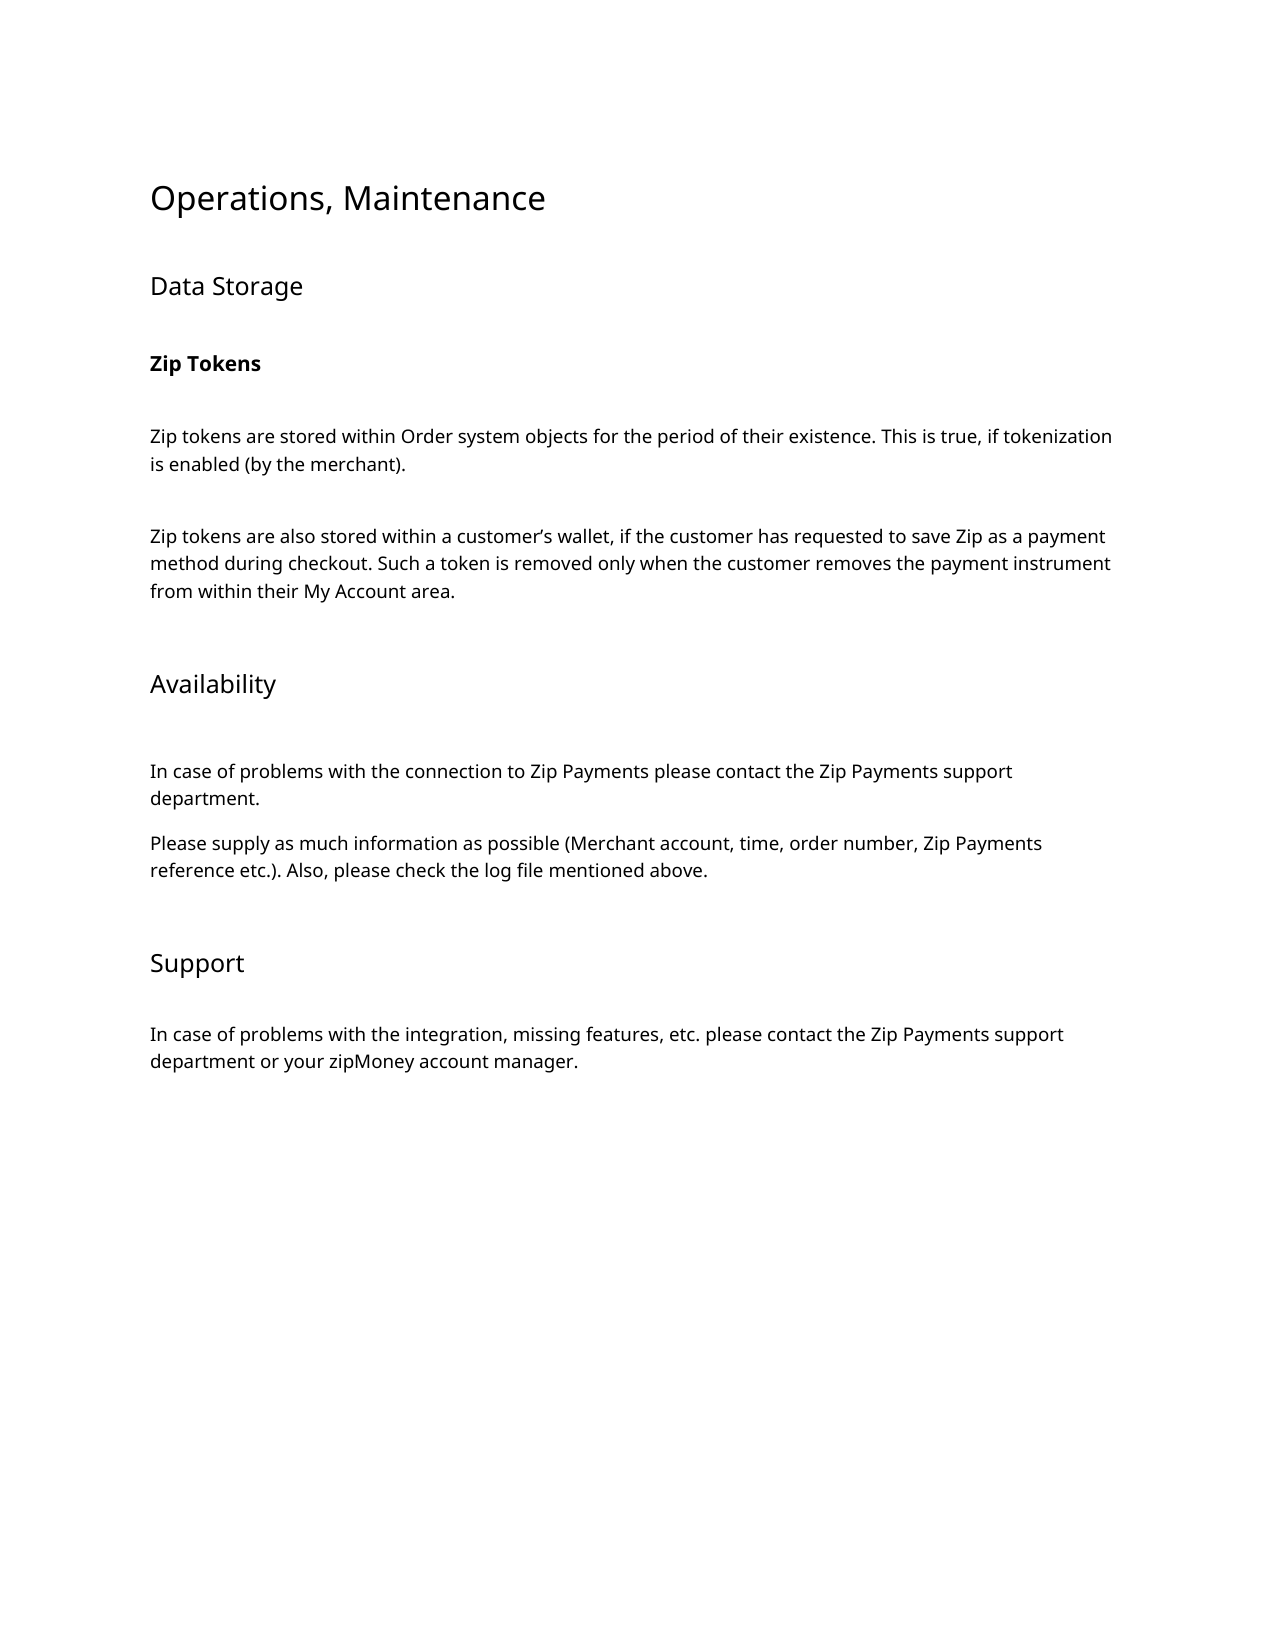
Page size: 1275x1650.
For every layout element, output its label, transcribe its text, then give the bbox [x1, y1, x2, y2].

subtitle Availability [150, 666, 1125, 700]
subtitle Operations, Maintenance [150, 175, 1125, 220]
subtitle Support [150, 946, 1125, 980]
subtitle Zip Tokens [150, 349, 1125, 377]
text In case of problems with the connection to Zip Payments please contact the Zip Payments support department. [150, 758, 1125, 811]
text Zip tokens are stored within Order system objects for the period of their existence. This is true, if tokenization is enabled (by the merchant). [150, 424, 1125, 477]
text In case of problems with the integration, missing features, etc. please contact the Zip Payments support department or your zipMoney account manager. [150, 1021, 1125, 1074]
text Zip tokens are also stored within a customer’s wallet, if the customer has requested to save Zip as a payment method during checkout. Such a token is removed only when the customer removes the payment instrument from within their My Account area. [150, 496, 1125, 603]
subtitle Data Storage [150, 268, 1125, 302]
text Please supply as much information as possible (Merchant account, time, order number, Zip Payments reference etc.). Also, please check the log file mentioned above. [150, 830, 1125, 883]
